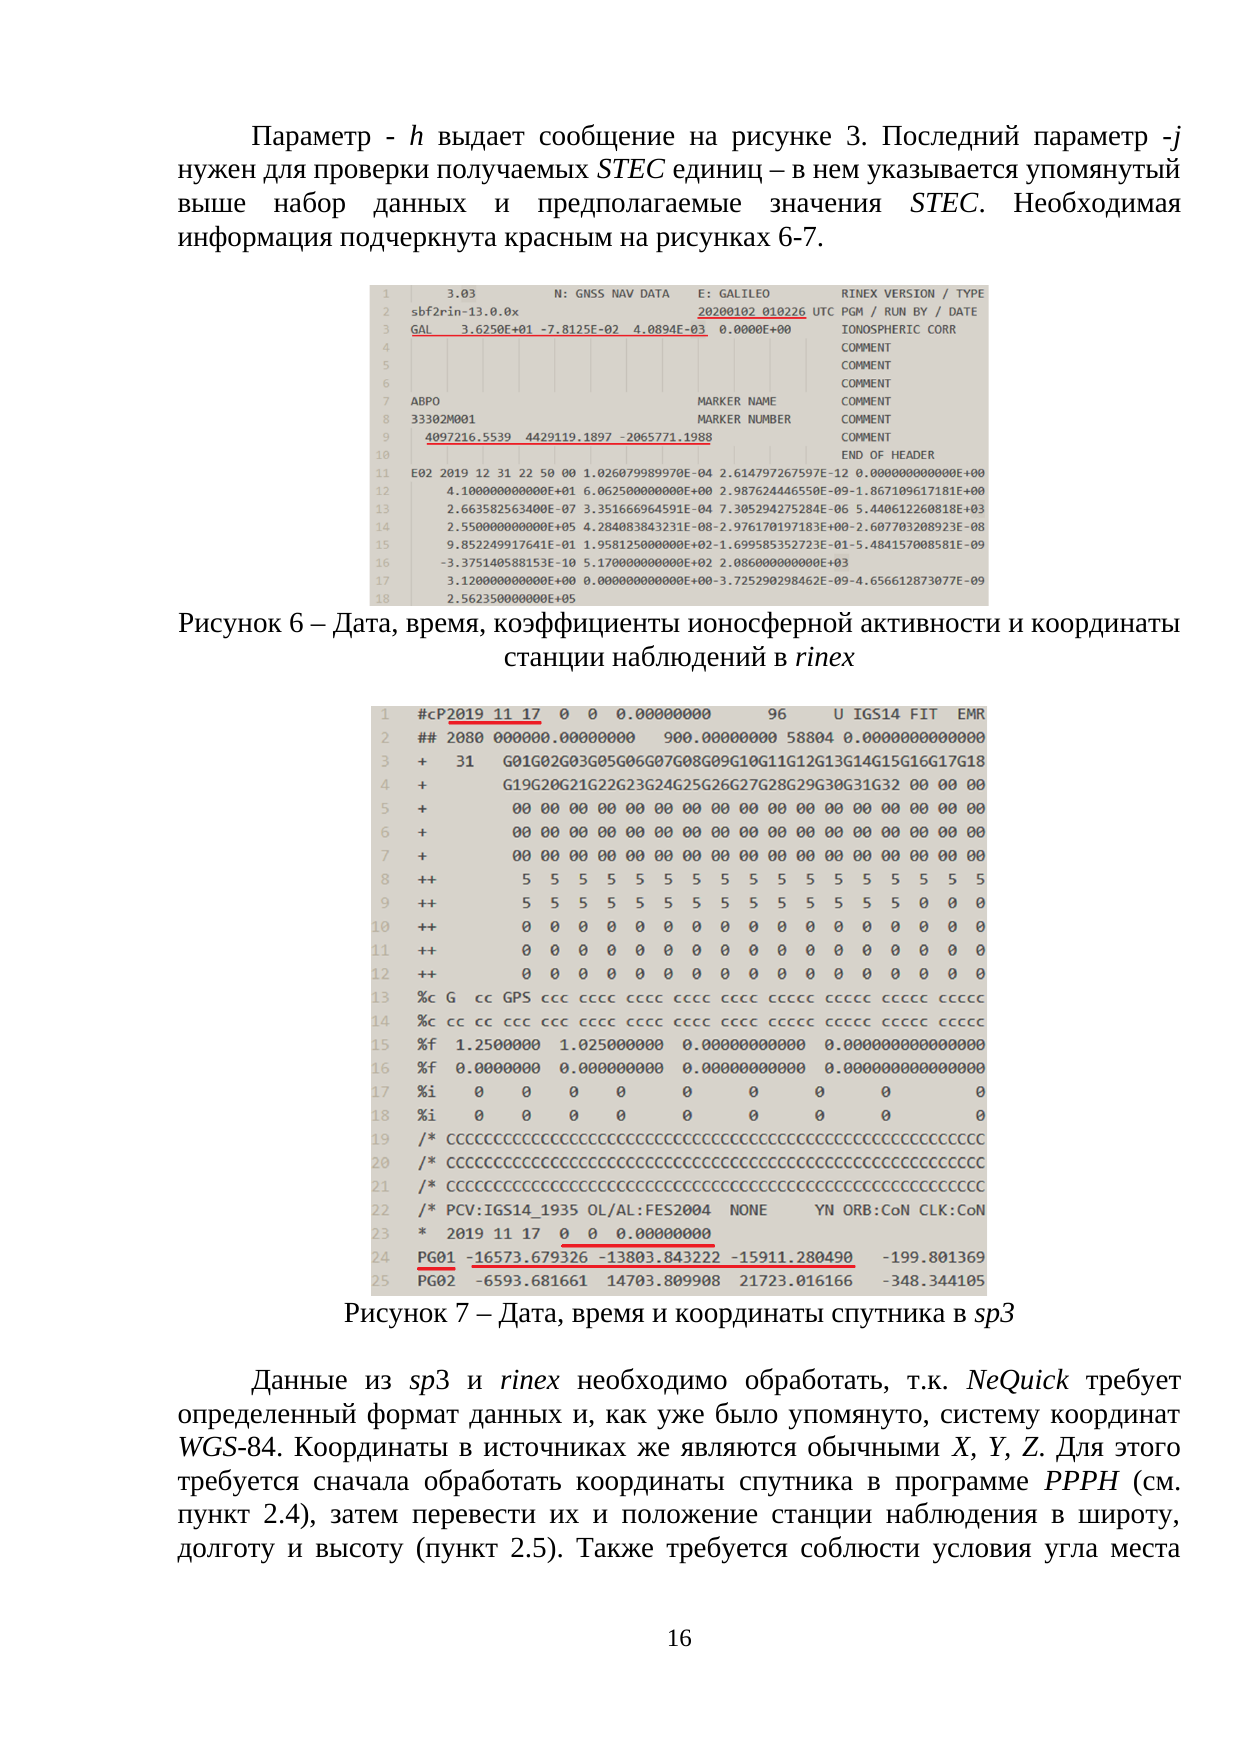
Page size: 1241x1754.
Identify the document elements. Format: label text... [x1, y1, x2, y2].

picture [371, 706, 988, 1296]
text Рисунок 7 – Дата, время и координаты спутника в sp3 [177, 1295, 1181, 1329]
picture [369, 285, 989, 606]
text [177, 1362, 1181, 1563]
text Рисунок 6 – Дата, время, коэффициенты ионосферной активности и координаты станции наблюдений в rinex [177, 606, 1181, 673]
text Параметр - h выдает сообщение на рисунке 3. Последний параметр -j нужен для проверки получаемых STEC единиц – в нем указывается упомянутый выше набор данных и предполагаемые значения STEC. Необходимая информация подчеркнута красным на рисунках 6-7. [177, 118, 1181, 252]
